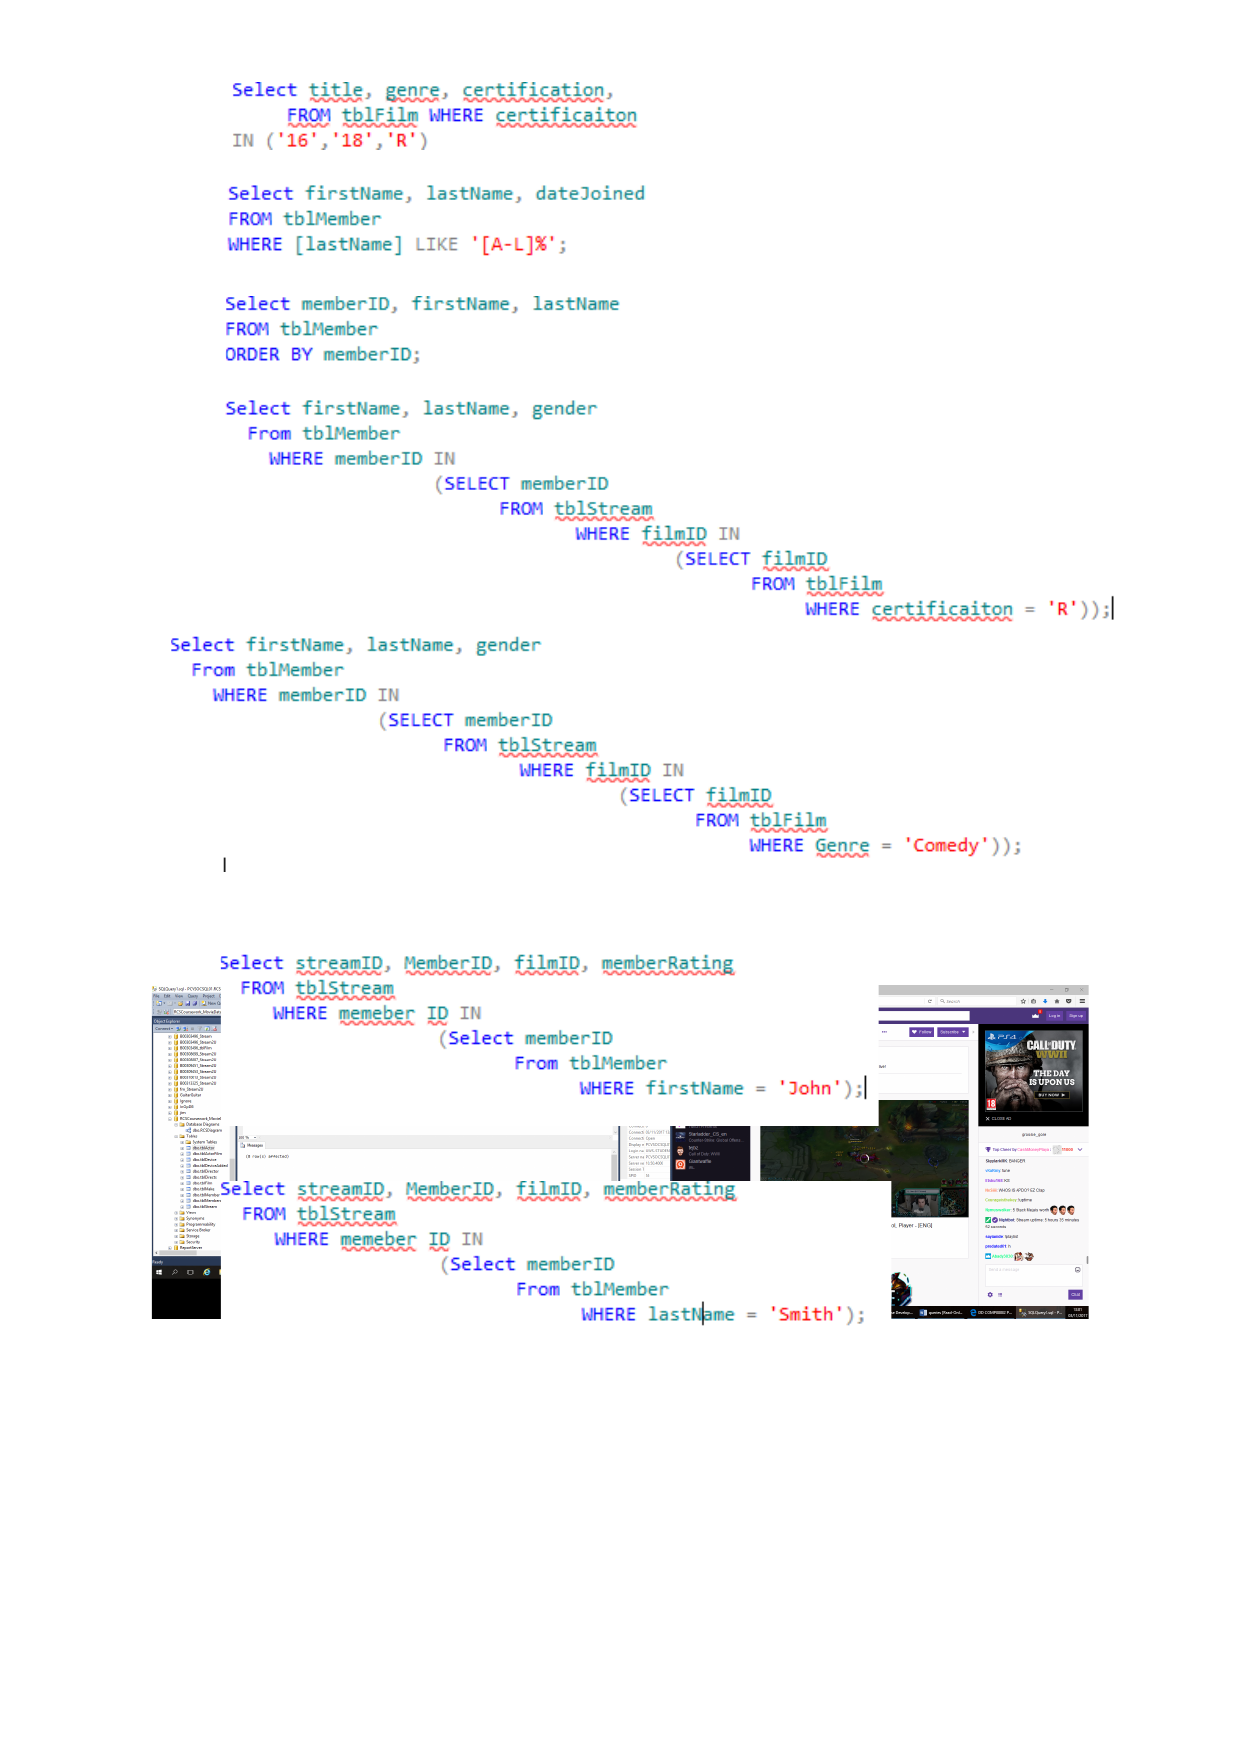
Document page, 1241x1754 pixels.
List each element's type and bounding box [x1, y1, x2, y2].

picture [225, 182, 654, 257]
picture [225, 296, 631, 367]
picture [232, 82, 680, 150]
picture [171, 396, 1145, 872]
picture [151, 952, 1089, 1349]
